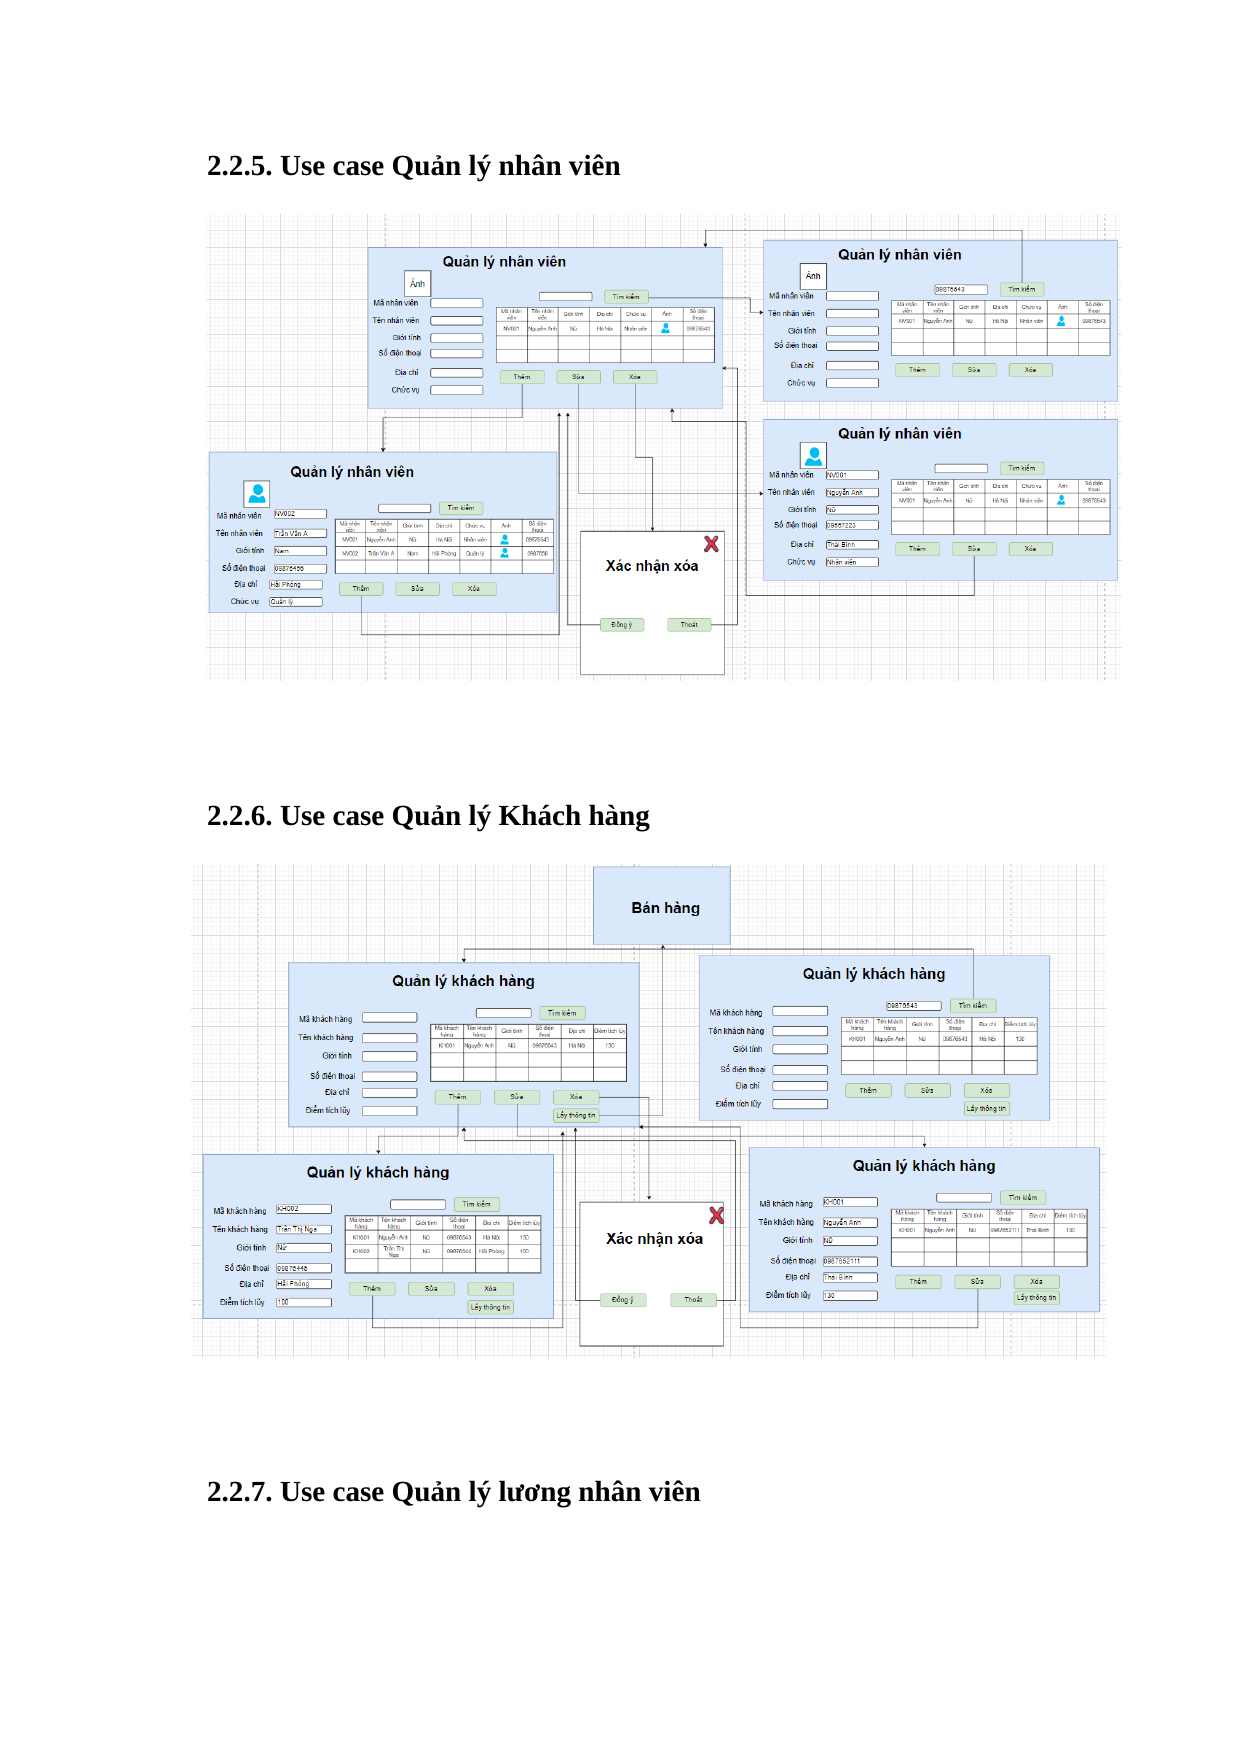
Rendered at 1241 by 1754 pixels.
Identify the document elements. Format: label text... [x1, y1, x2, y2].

text 2.2.5. Use case Quản lý nhân viên [207, 148, 1122, 181]
text 2.2.7. Use case Quản lý lương nhân viên [207, 1474, 1122, 1508]
picture [191, 864, 1107, 1358]
text 2.2.6. Use case Quản lý Khách hàng [207, 798, 1122, 831]
picture [206, 214, 1122, 681]
